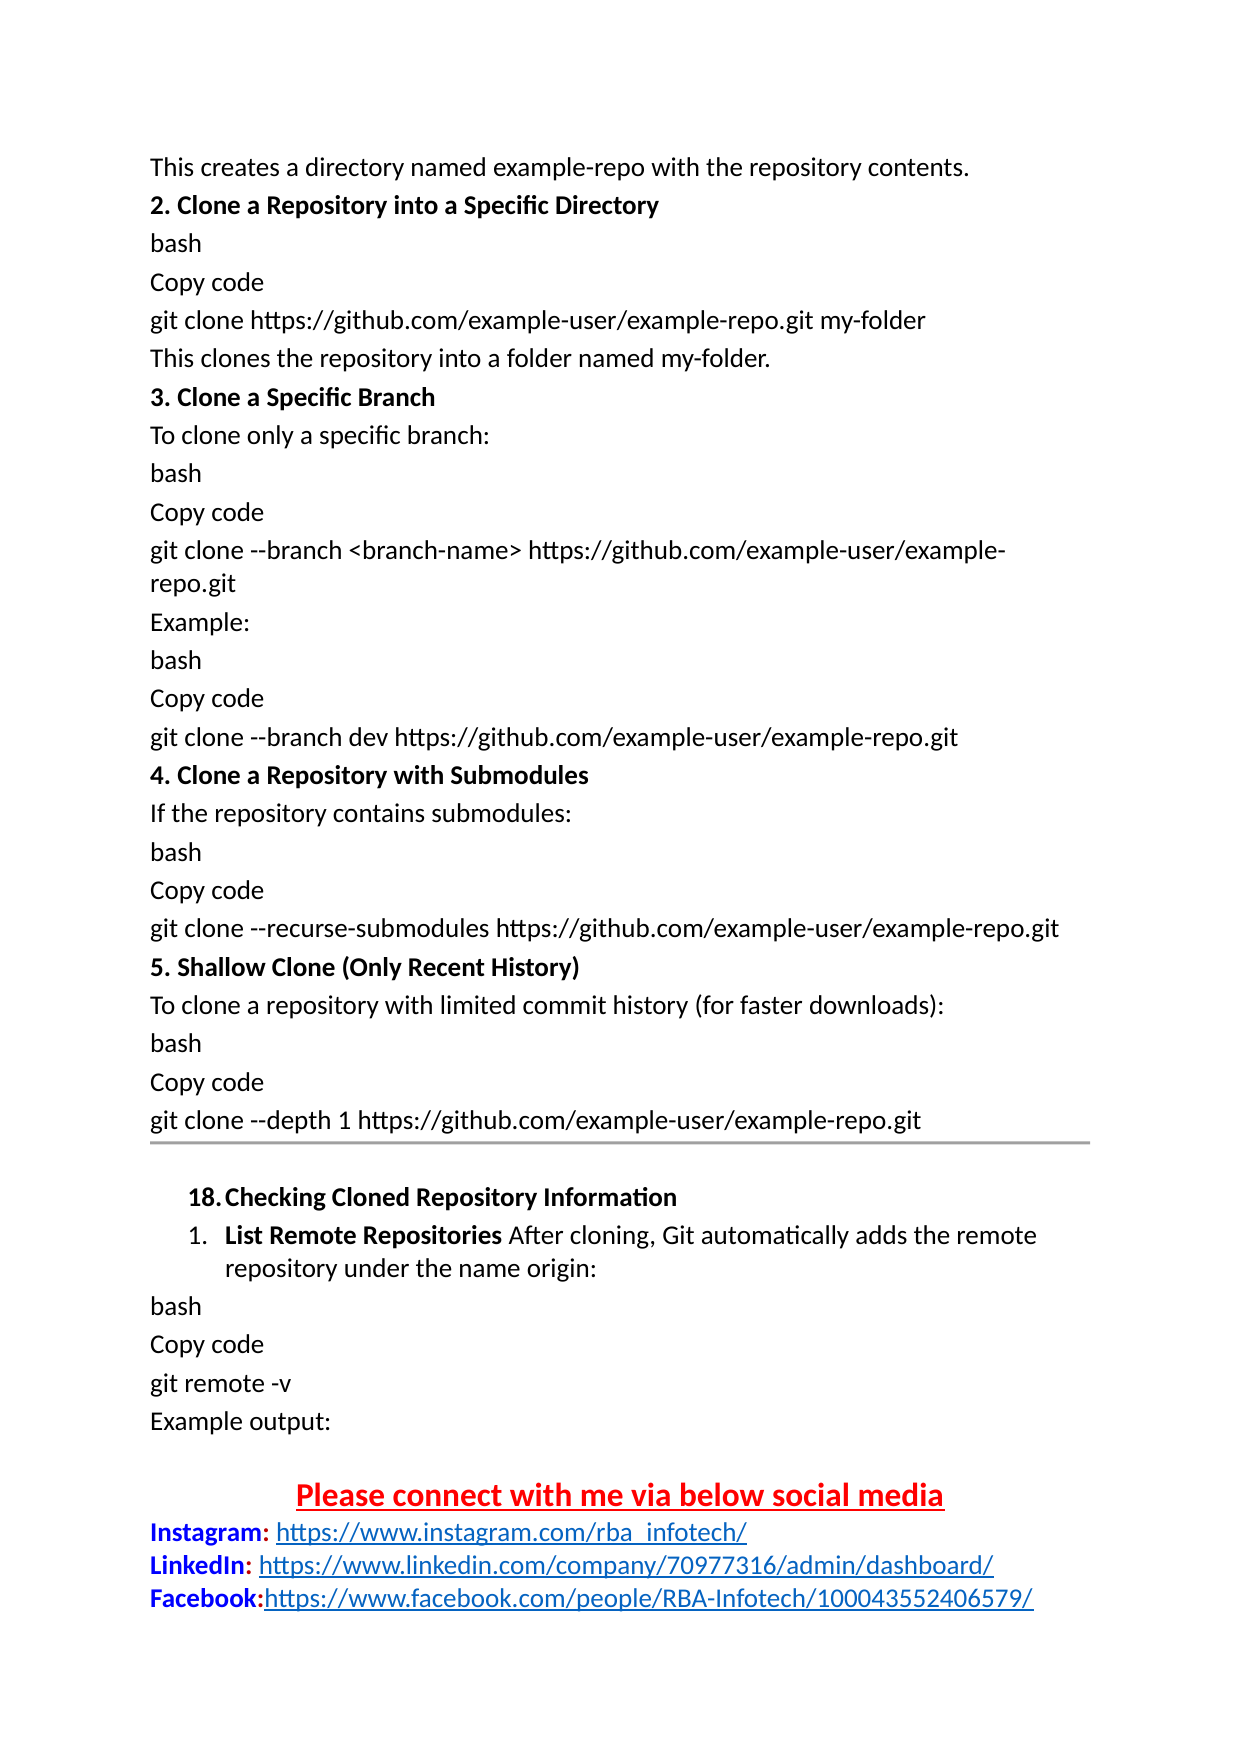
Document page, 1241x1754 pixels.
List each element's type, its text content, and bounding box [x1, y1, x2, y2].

text 5. Shallow Clone (Only Recent History) [150, 950, 1090, 983]
list Checking Cloned Repository Information [187, 1180, 1090, 1213]
text bash [150, 1289, 1090, 1322]
text 3. Clone a Specific Branch [150, 380, 1090, 413]
text Copy code [150, 681, 1090, 714]
text 2. Clone a Repository into a Specific Directory [150, 188, 1090, 221]
text Example: [150, 605, 1090, 638]
text Copy code [150, 873, 1090, 906]
text Copy code [150, 265, 1090, 298]
text git clone --branch <branch-name> https://github.com/example-user/example-repo.git [150, 533, 1090, 599]
text 4. Clone a Repository with Submodules [150, 758, 1090, 791]
text git clone --depth 1 https://github.com/example-user/example-repo.git [150, 1103, 1090, 1136]
text Example output: [150, 1404, 1090, 1437]
text git remote -v [150, 1366, 1090, 1399]
text git clone --branch dev https://github.com/example-user/example-repo.git [150, 720, 1090, 753]
text This clones the repository into a folder named my-folder. [150, 342, 1090, 375]
text git clone --recurse-submodules https://github.com/example-user/example-repo.git [150, 911, 1090, 944]
text To clone only a specific branch: [150, 418, 1090, 451]
text To clone a repository with limited commit history (for faster downloads): [150, 988, 1090, 1021]
text If the repository contains submodules: [150, 796, 1090, 829]
text This creates a directory named example-repo with the repository contents. [150, 150, 1090, 183]
text Copy code [150, 1065, 1090, 1098]
text bash [150, 835, 1090, 868]
text Copy code [150, 1328, 1090, 1361]
list List Remote Repositories After cloning, Git automatically adds the remote repository under the name origin: [187, 1218, 1090, 1284]
text bash [150, 643, 1090, 676]
text bash [150, 1026, 1090, 1059]
text bash [150, 457, 1090, 490]
text git clone https://github.com/example-user/example-repo.git my-folder [150, 303, 1090, 336]
text bash [150, 227, 1090, 260]
text Copy code [150, 495, 1090, 528]
